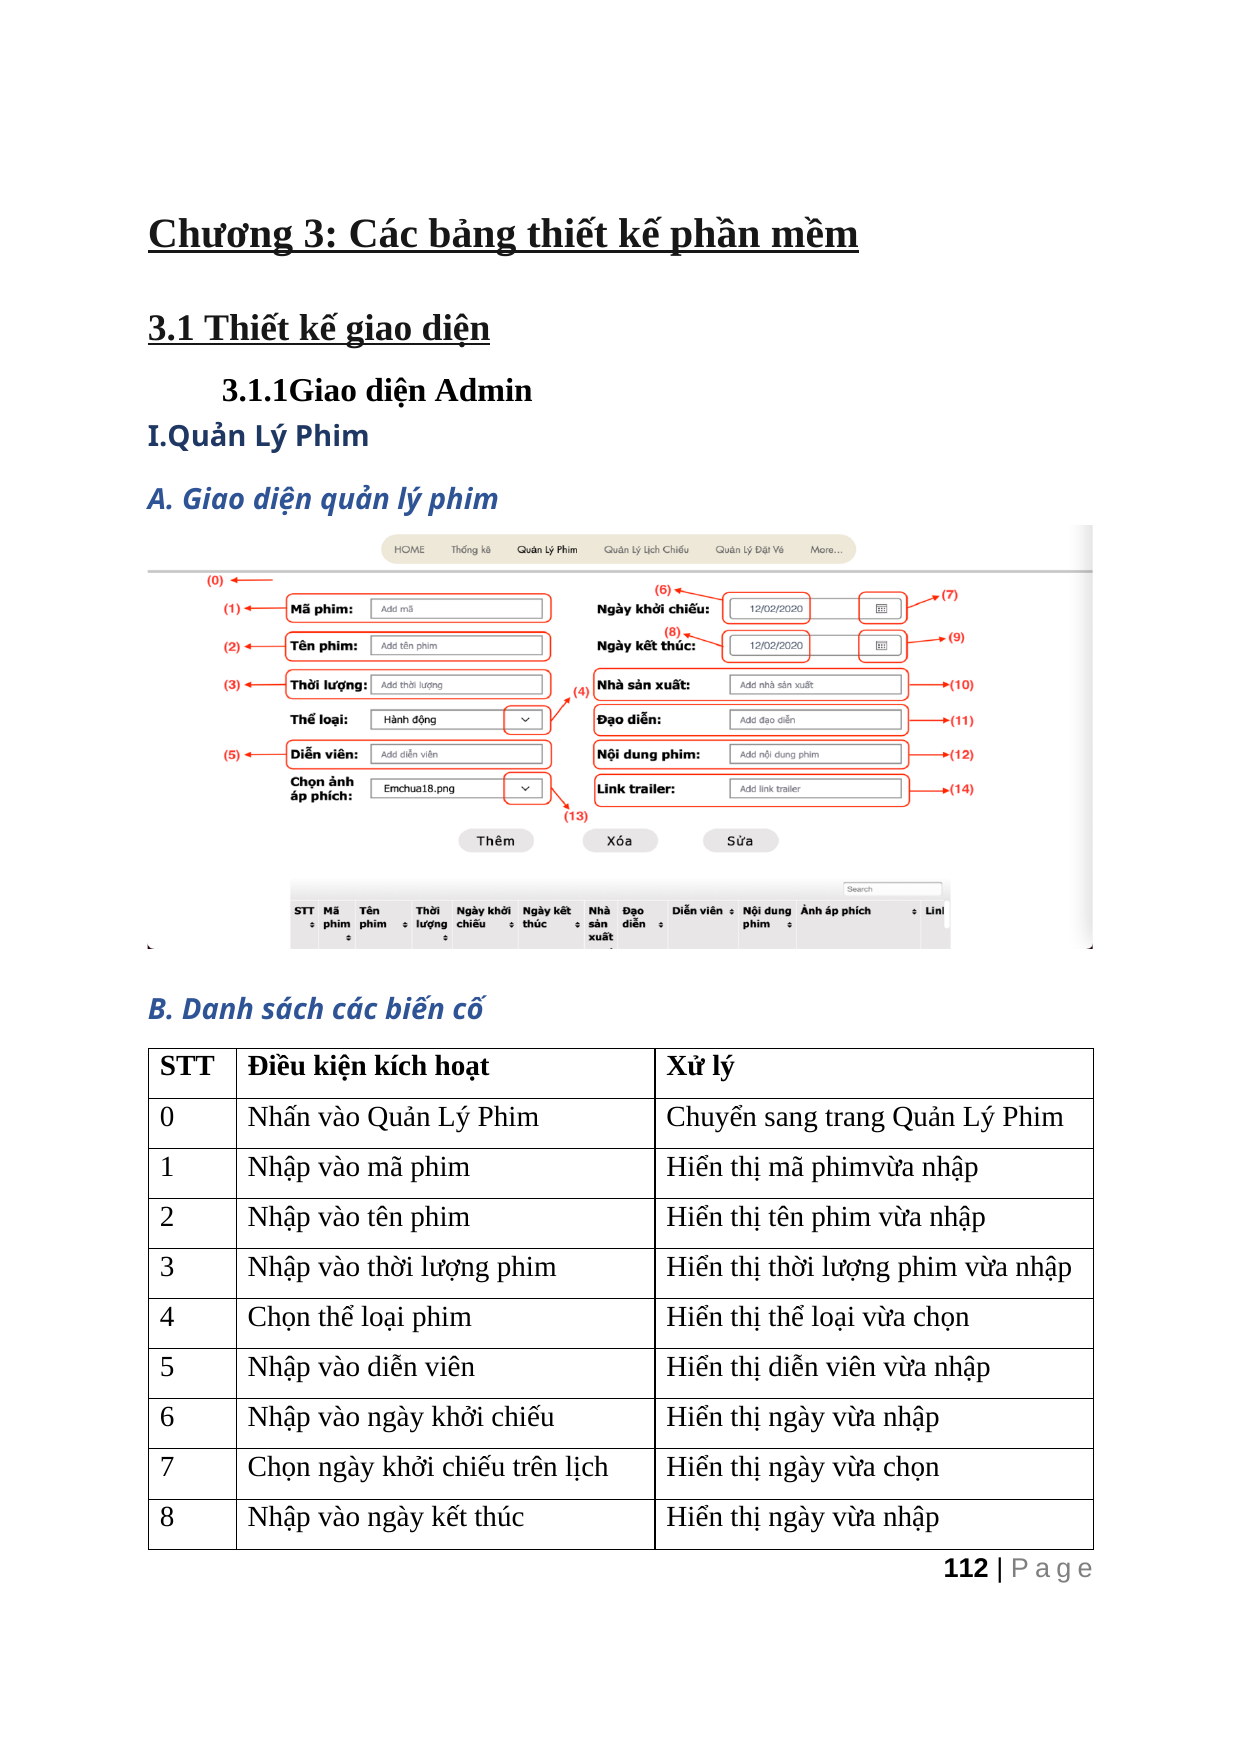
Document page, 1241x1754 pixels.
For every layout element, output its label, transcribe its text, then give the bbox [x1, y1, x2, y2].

table_cell 1 [149, 1153, 236, 1202]
subtitle B. Danh sách các biến cố [148, 949, 1092, 1032]
subtitle A. Giao diện quản lý phim [148, 479, 1092, 518]
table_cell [237, 1504, 654, 1537]
table_cell 7 [149, 1454, 236, 1503]
table_cell Chuyển sang trang Quản Lý Phim [656, 1103, 1093, 1152]
table_cell Hiển thị tên phim vừa nhập [656, 1203, 1093, 1252]
table_cell 8 [149, 1504, 236, 1537]
table_cell Chọn ngày khởi chiếu trên lịch [237, 1454, 654, 1503]
table_cell Nhấn vào Quản Lý Phim [237, 1103, 654, 1152]
table_cell 5 [149, 1353, 236, 1402]
table_cell 3 [149, 1253, 236, 1302]
table_cell Hiển thị diễn viên vừa nhập [656, 1353, 1093, 1402]
table_cell 6 [149, 1404, 236, 1452]
table_cell Nhập vào thời lượng phim [237, 1253, 654, 1302]
subtitle 3.1 Thiết kế giao diện [148, 306, 1092, 349]
subtitle I.Quản Lý Phim [148, 415, 1092, 455]
table_header Xử lý [656, 1053, 1093, 1102]
table_header Điều kiện kích hoạt [237, 1053, 654, 1102]
table_cell Hiển thị ngày vừa chọn [656, 1454, 1093, 1503]
subtitle Chương 3: Các bảng thiết kế phần mềm [148, 209, 1092, 257]
table_cell 4 [149, 1303, 236, 1352]
picture [147, 525, 1093, 949]
table_cell Hiển thị ngày vừa nhập [656, 1404, 1093, 1452]
table_cell Chọn thể loại phim [237, 1303, 654, 1352]
table_cell 2 [149, 1203, 236, 1252]
list 3.1.1Giao diện Admin [222, 370, 1092, 409]
table_cell Nhập vào mã phim [237, 1153, 654, 1202]
table_cell Nhập vào tên phim [237, 1203, 654, 1252]
table_cell 0 [149, 1103, 236, 1152]
table_cell Hiển thị thể loại vừa chọn [656, 1303, 1093, 1352]
table_header STT [149, 1053, 236, 1102]
table_cell Hiển thị thời lượng phim vừa nhập [656, 1253, 1093, 1302]
table_cell Nhập vào diễn viên [237, 1353, 654, 1402]
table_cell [656, 1504, 1093, 1537]
table_cell Hiển thị mã phimvừa nhập [656, 1153, 1093, 1202]
table_cell Nhập vào ngày khởi chiếu [237, 1404, 654, 1452]
